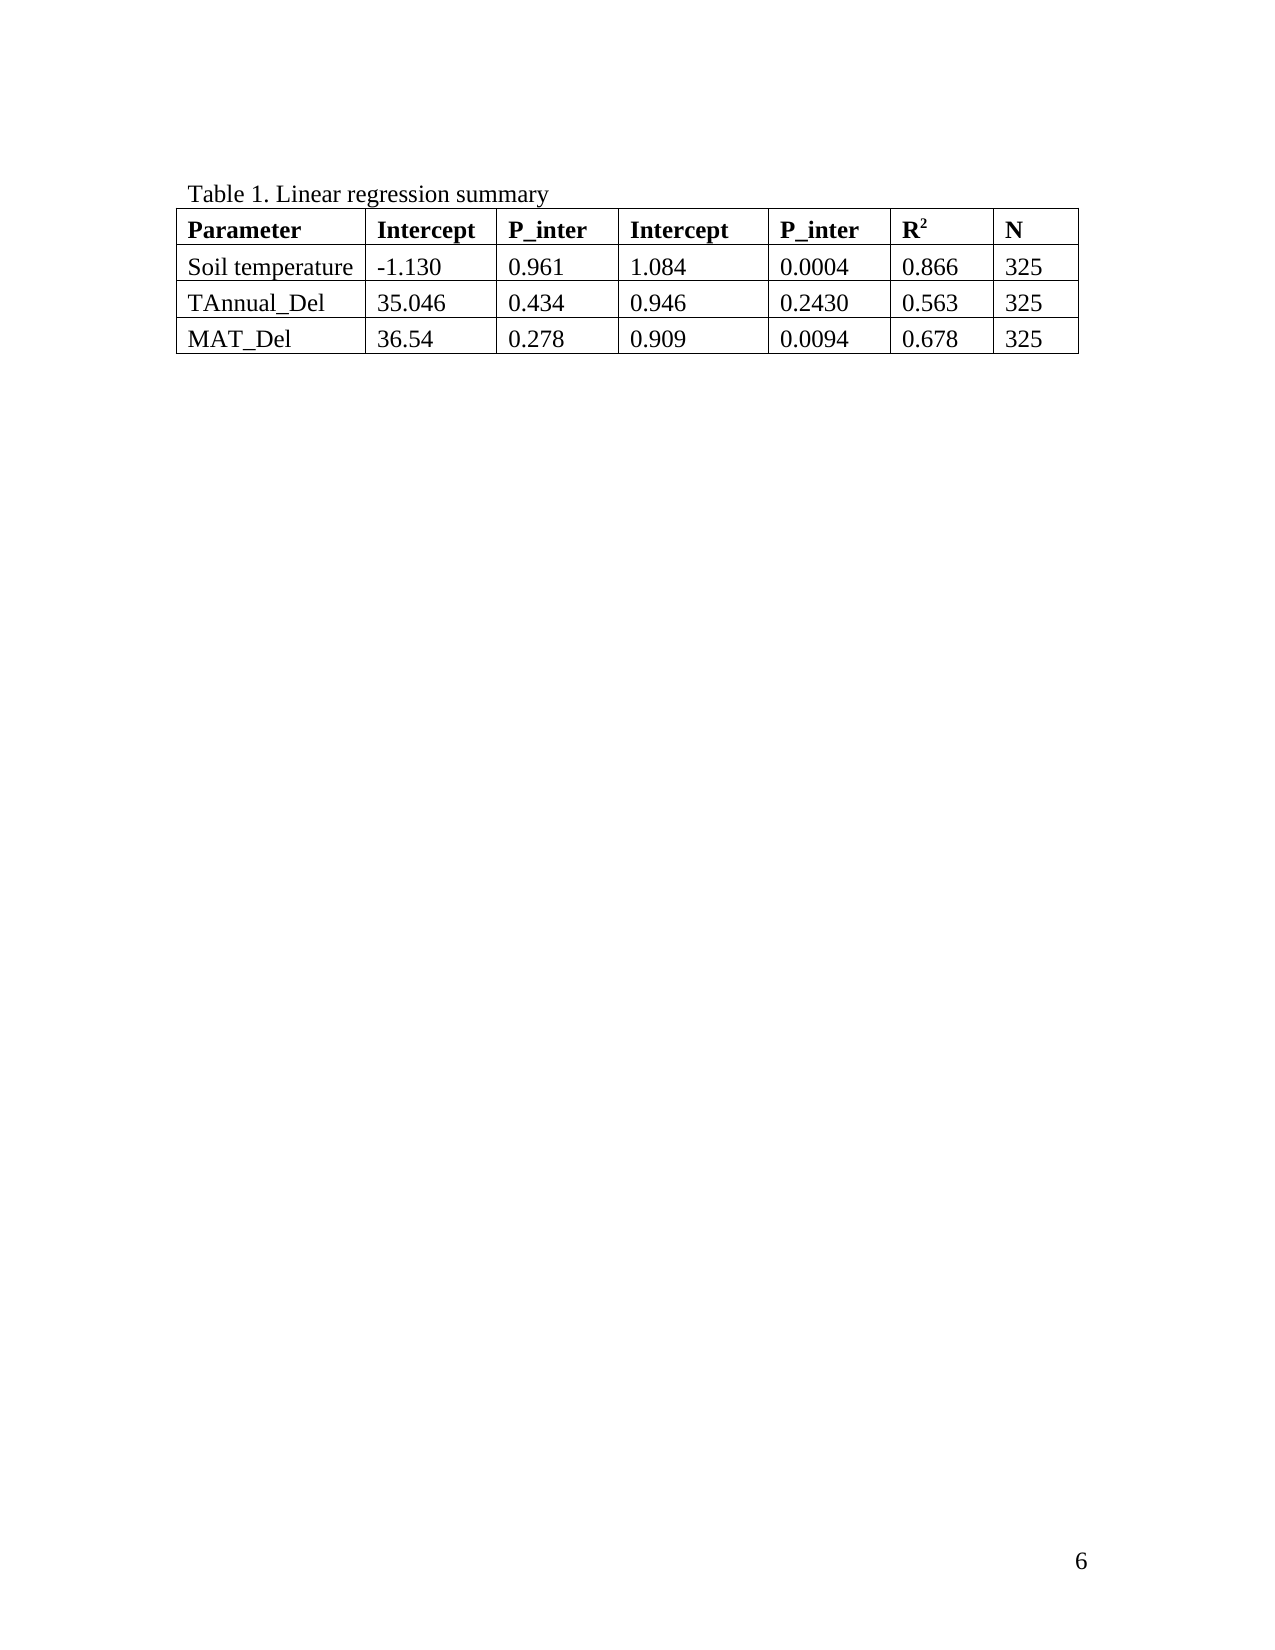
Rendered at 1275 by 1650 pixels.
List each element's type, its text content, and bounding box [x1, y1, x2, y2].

table_header P_inter [497, 209, 618, 244]
table_cell 0.563 [891, 281, 993, 317]
table_cell 0.946 [619, 281, 768, 317]
table_cell 1.084 [619, 245, 768, 280]
table_cell TAnnual_Del [177, 281, 365, 317]
table_cell 35.046 [366, 281, 496, 317]
table_cell 0.434 [497, 281, 618, 317]
table_cell 36.54 [366, 318, 496, 353]
table_cell Soil temperature [177, 245, 365, 280]
table_cell 0.909 [619, 318, 768, 353]
table_cell -1.130 [366, 245, 496, 280]
table_header Intercept [619, 209, 768, 244]
table_header N [994, 209, 1078, 244]
table_cell 0.0094 [769, 318, 890, 353]
table_cell 325 [994, 245, 1078, 280]
table_header P_inter [769, 209, 890, 244]
text Table 1. Linear regression summary [187, 179, 1087, 207]
table_cell 0.0004 [769, 245, 890, 280]
table_header Parameter [177, 209, 365, 244]
table_cell MAT_Del [177, 318, 365, 353]
table_header Intercept [366, 209, 496, 244]
table_cell 0.678 [891, 318, 993, 353]
table_cell 0.2430 [769, 281, 890, 317]
table_cell 0.278 [497, 318, 618, 353]
table_header R2 [891, 209, 993, 244]
table_cell 0.866 [891, 245, 993, 280]
table_cell 325 [994, 318, 1078, 353]
table_cell 0.961 [497, 245, 618, 280]
table_cell 325 [994, 281, 1078, 317]
